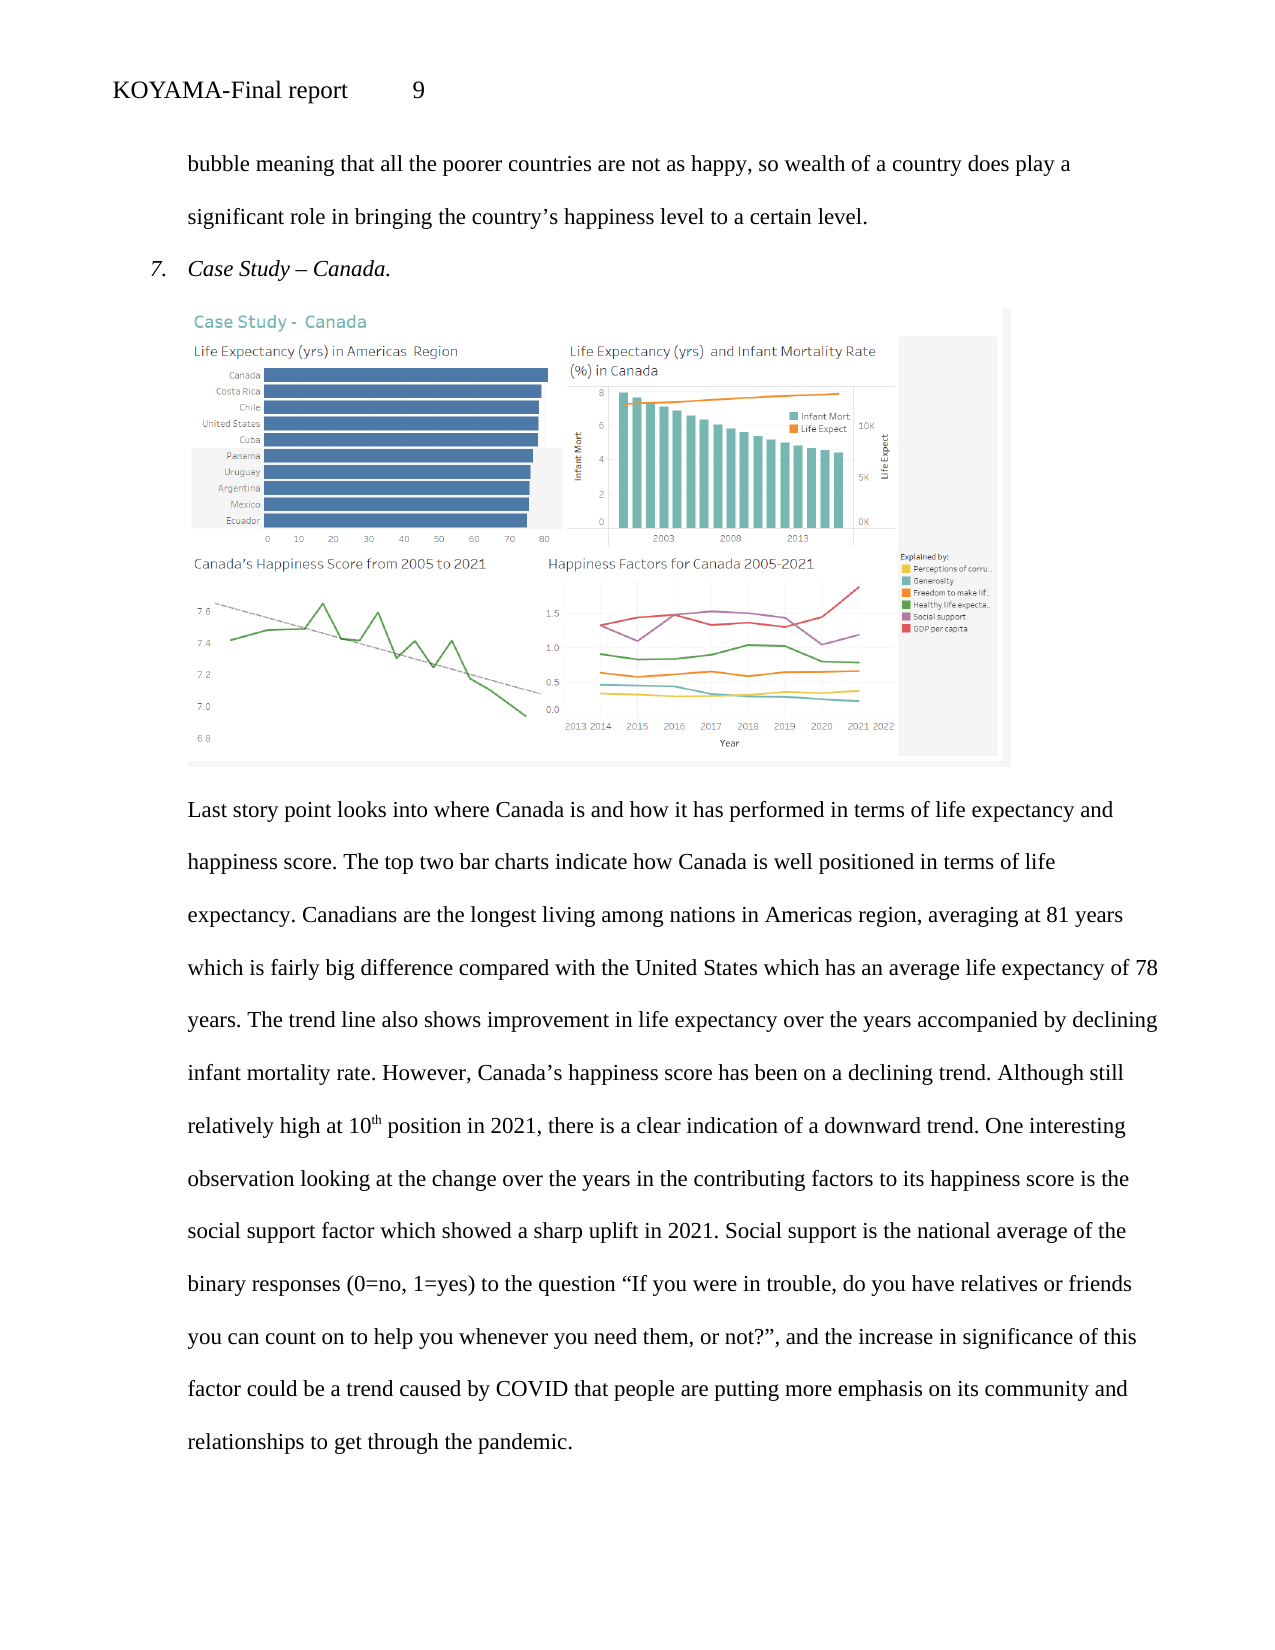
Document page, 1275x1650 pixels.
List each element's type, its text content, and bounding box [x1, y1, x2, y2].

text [187, 150, 1162, 229]
text Last story point looks into where Canada is and how it has performed in terms of life expectancy and happiness score. The top two bar charts indicate how Canada is well positioned in terms of life expectancy. Canadians are the longest living among nations in Americas region, averaging at 81 years which is fairly big difference compared with the United States which has an average life expectancy of 78 years. The trend line also shows improvement in life expectancy over the years accompanied by declining infant mortality rate. However, Canada’s happiness score has been on a declining trend. Although still relatively high at 10th position in 2021, there is a clear indication of a downward trend. One interesting observation looking at the change over the years in the contributing factors to its happiness score is the social support factor which showed a sharp uplift in 2021. Social support is the national average of the binary responses (0=no, 1=yes) to the question “If you were in trouble, do you have relatives or friends you can count on to help you whenever you need them, or not?”, and the increase in significance of this factor could be a trend caused by COVID that people are putting more emphasis on its community and relationships to get through the pandemic. [187, 796, 1162, 1454]
picture [187, 308, 1012, 767]
list Case Study – Canada. [150, 255, 1162, 282]
